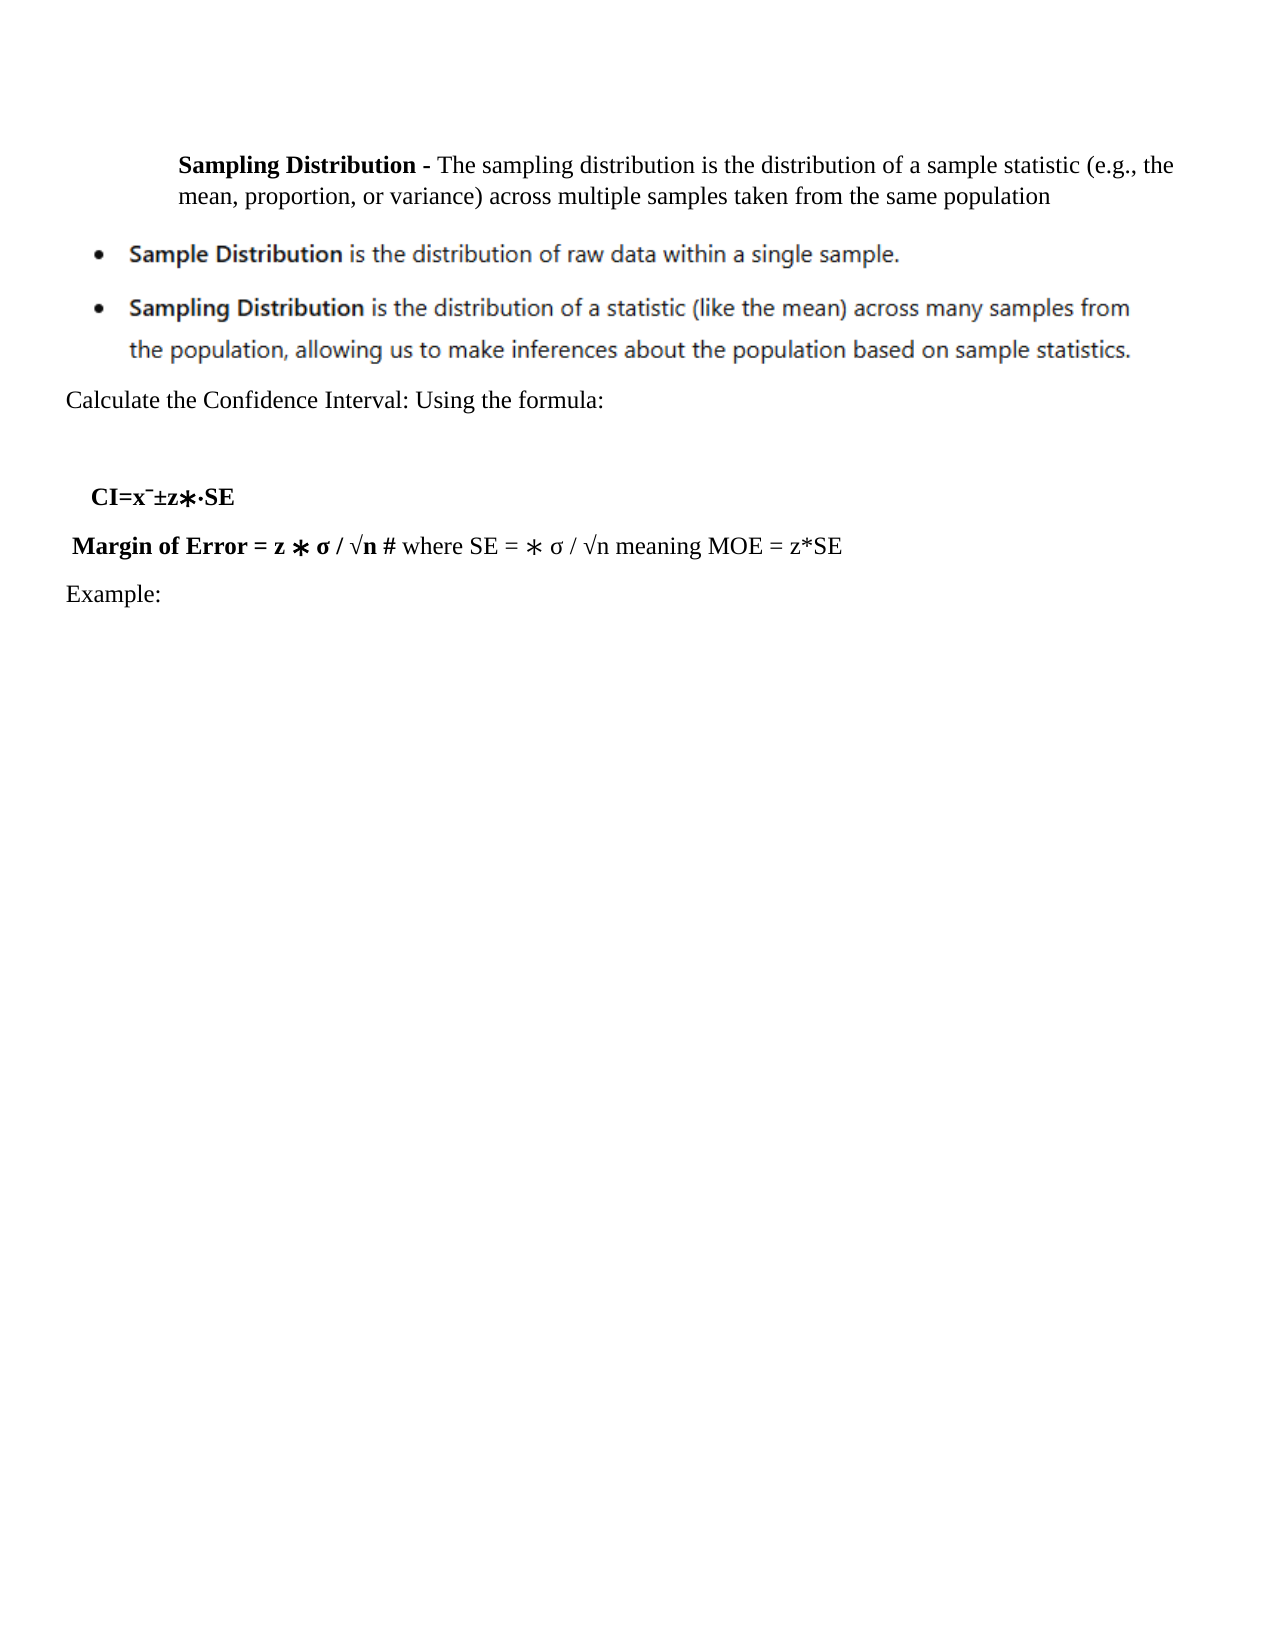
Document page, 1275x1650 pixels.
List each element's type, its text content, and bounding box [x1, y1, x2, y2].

list Sampling Distribution - The sampling distribution is the distribution of a sample statistic (e.g., the mean, proportion, or variance) across multiple samples taken from the same population [178, 150, 1191, 210]
text CI=xˉ±z∗⋅SE [66, 481, 1191, 511]
picture [65, 228, 1191, 367]
text Margin of Error = z ∗ σ / √n # where SE = ∗ σ / √n meaning MOE = z*SE [66, 530, 1191, 560]
text Calculate the Confidence Interval: Using the formula: [66, 385, 1191, 414]
text Example: [66, 579, 1191, 608]
